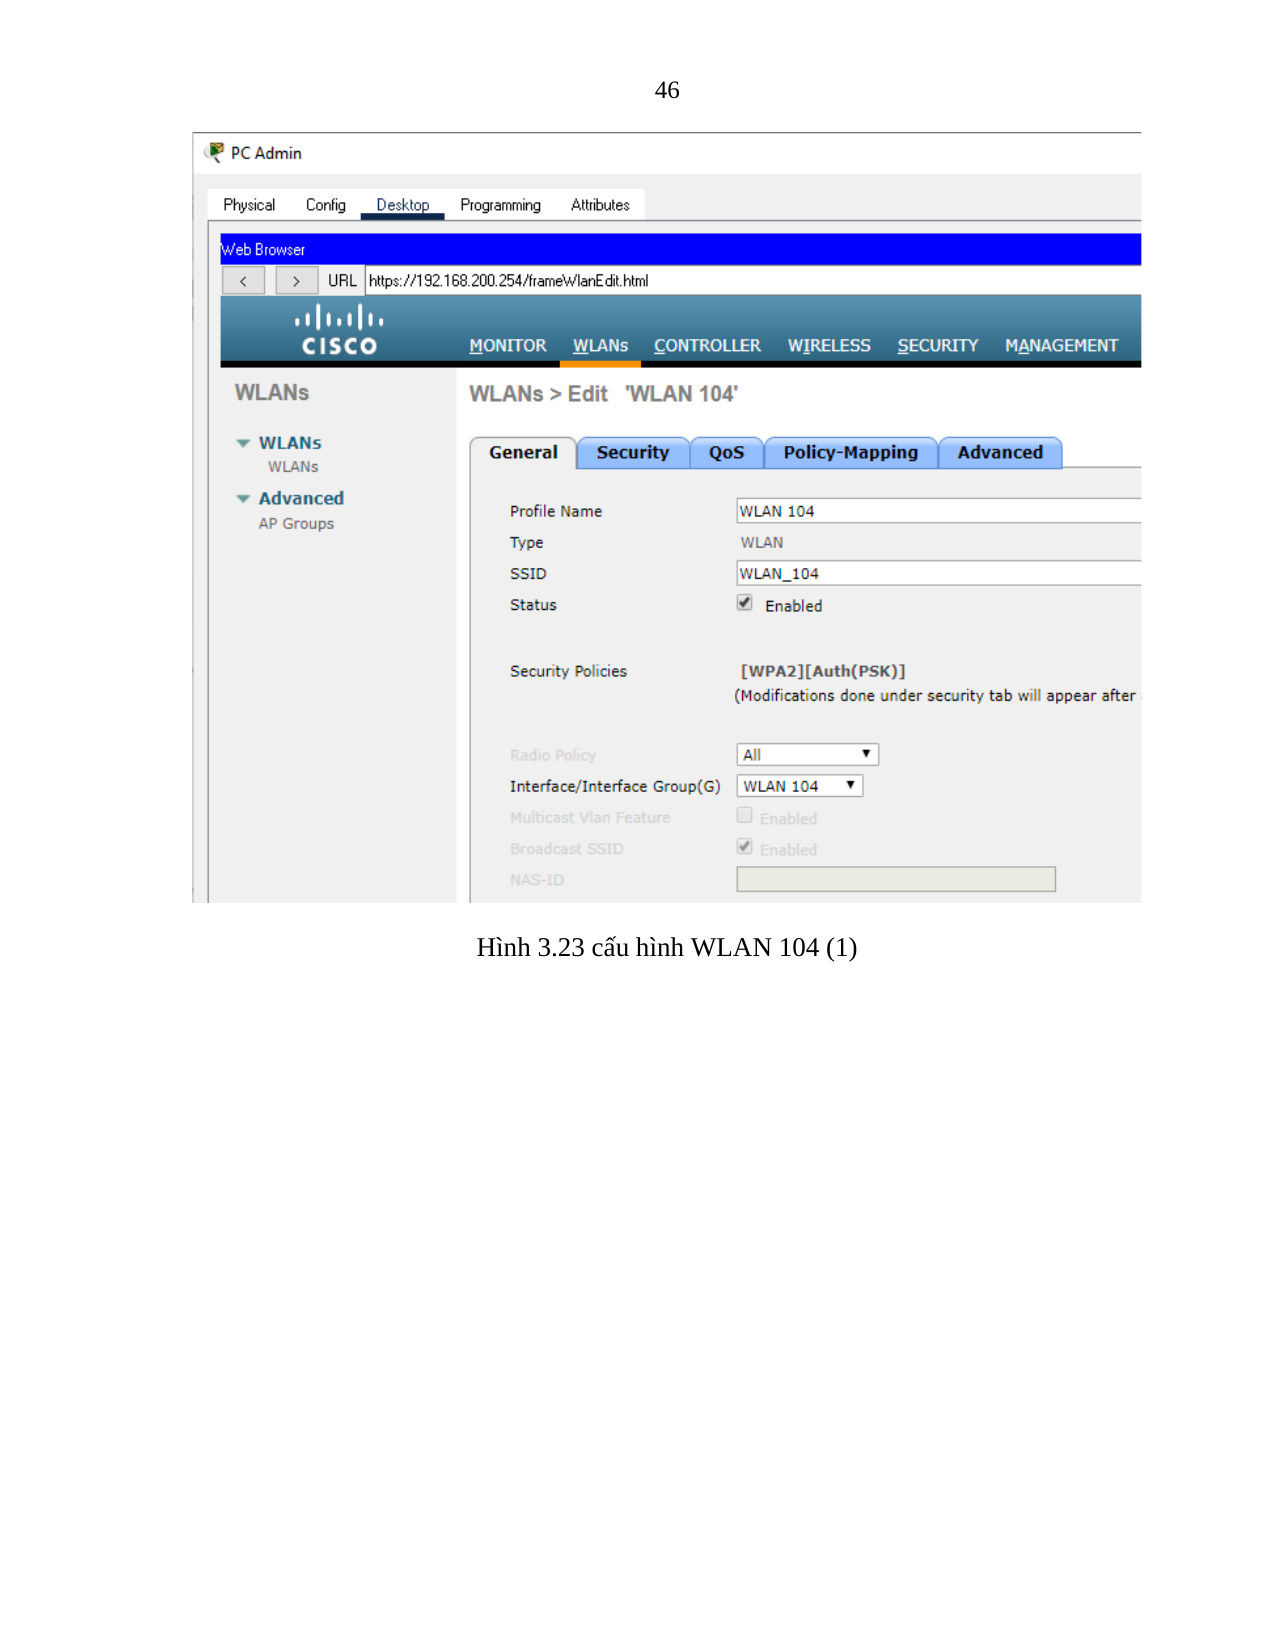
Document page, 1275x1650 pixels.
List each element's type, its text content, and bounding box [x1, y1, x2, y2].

picture [192, 132, 1142, 903]
